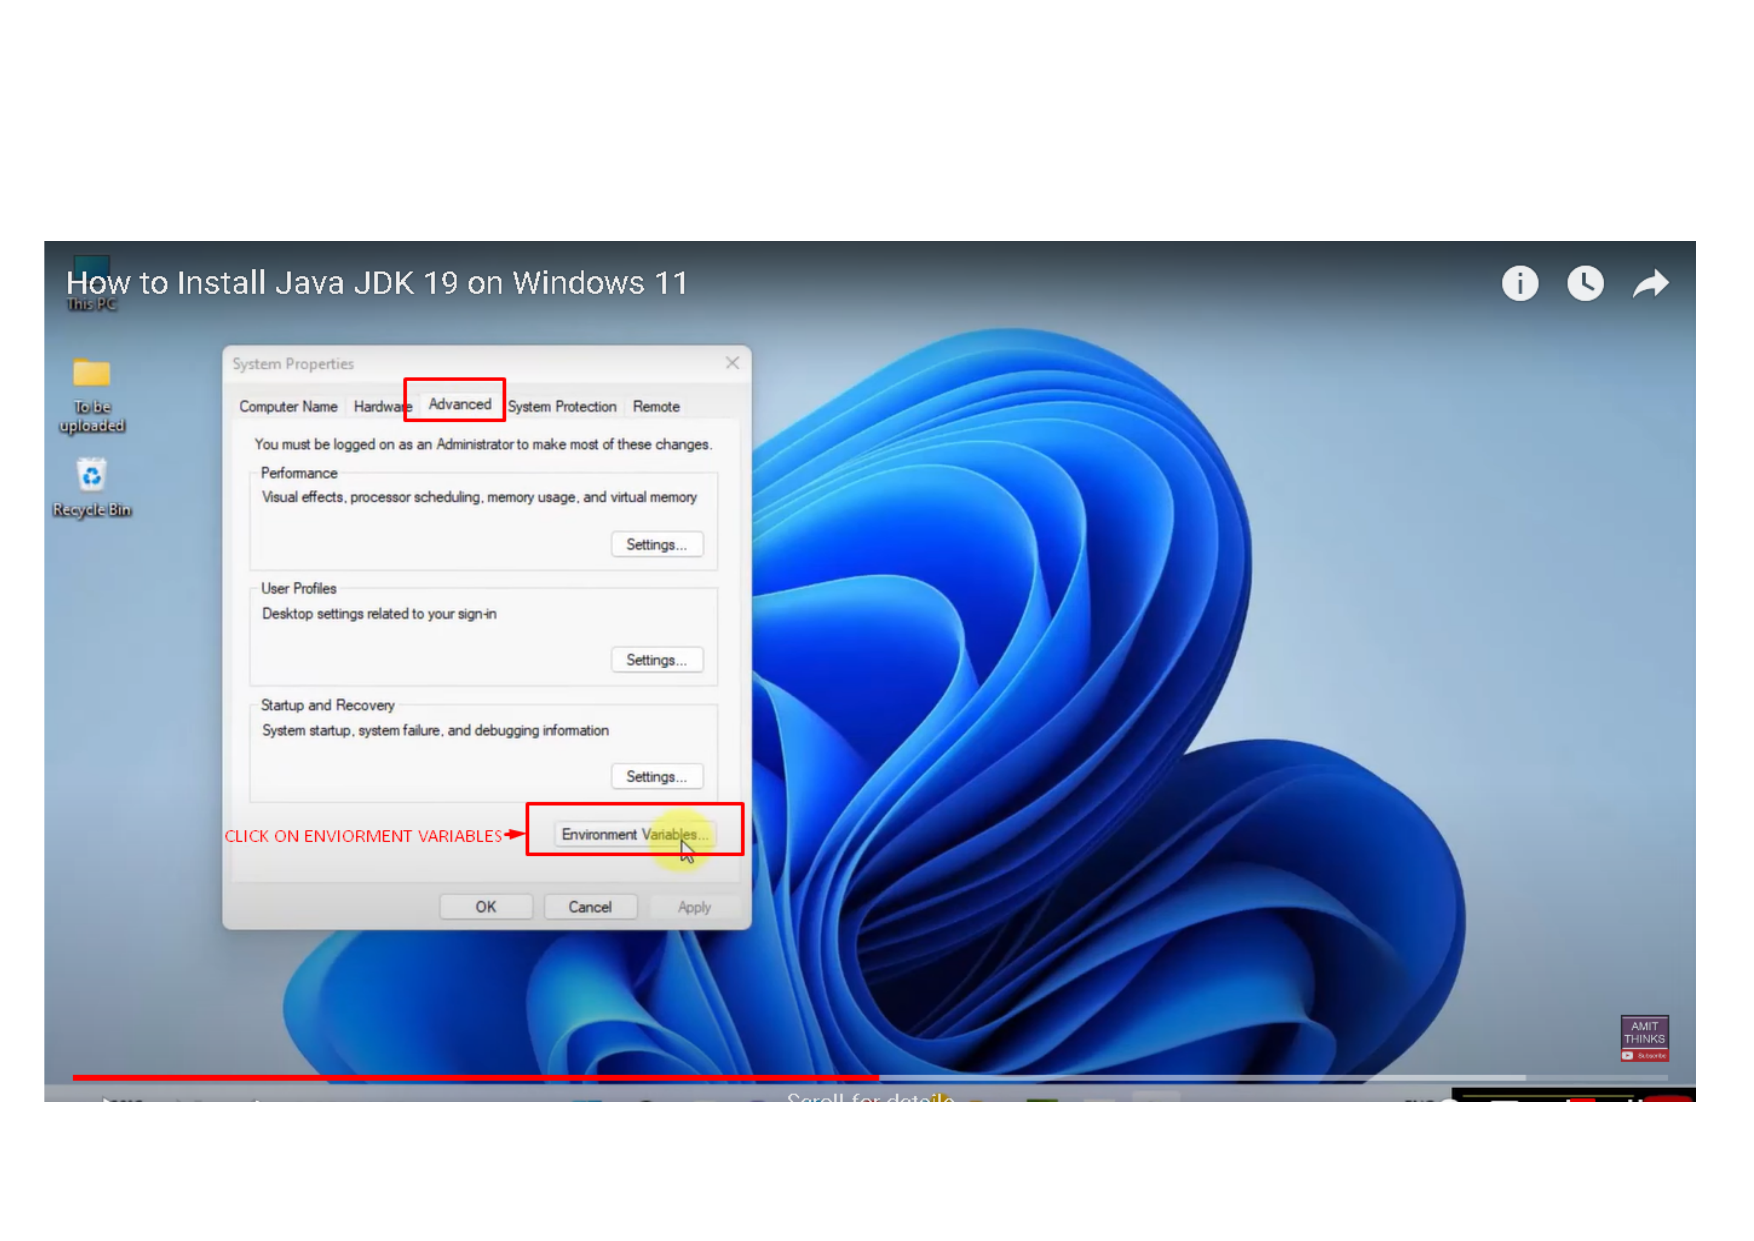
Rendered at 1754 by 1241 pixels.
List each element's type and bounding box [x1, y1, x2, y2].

picture [44, 241, 1696, 1102]
